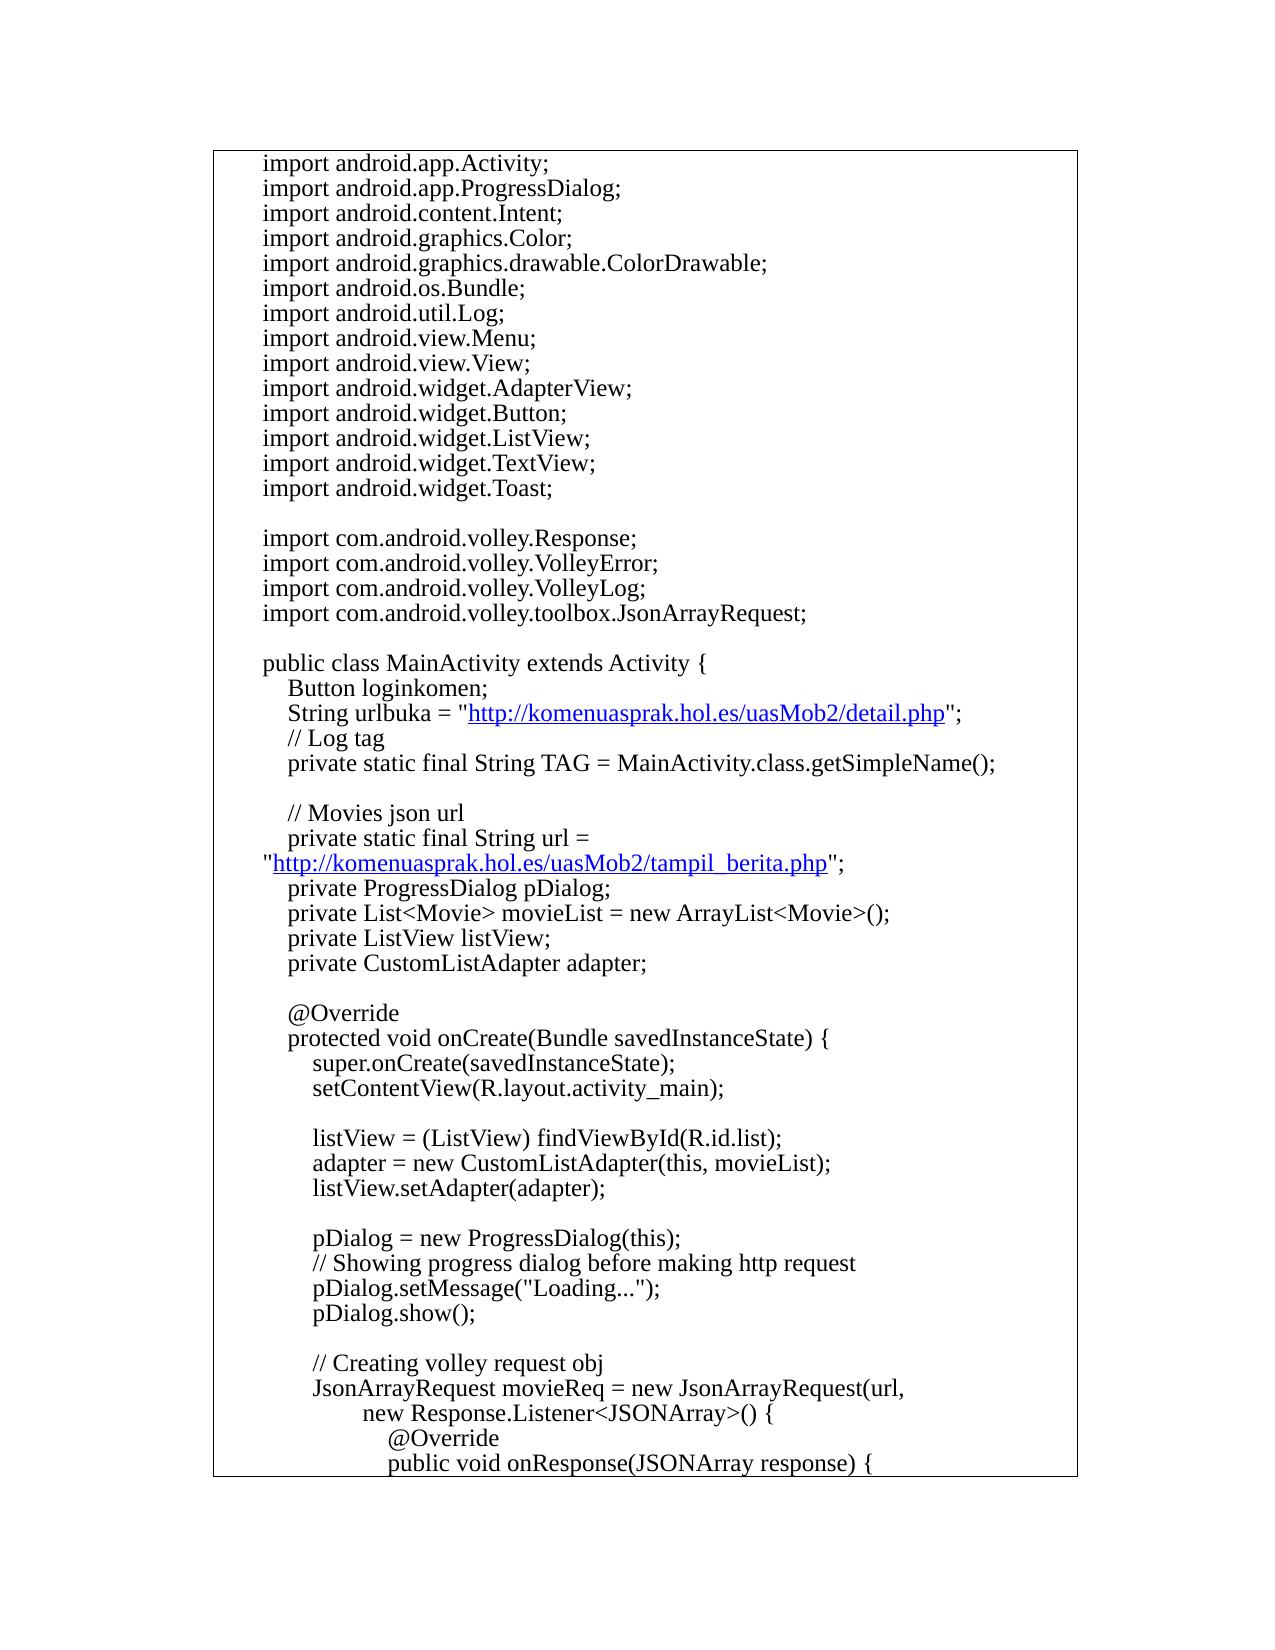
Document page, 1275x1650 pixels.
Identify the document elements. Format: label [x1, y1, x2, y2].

table_header [214, 151, 1077, 1476]
